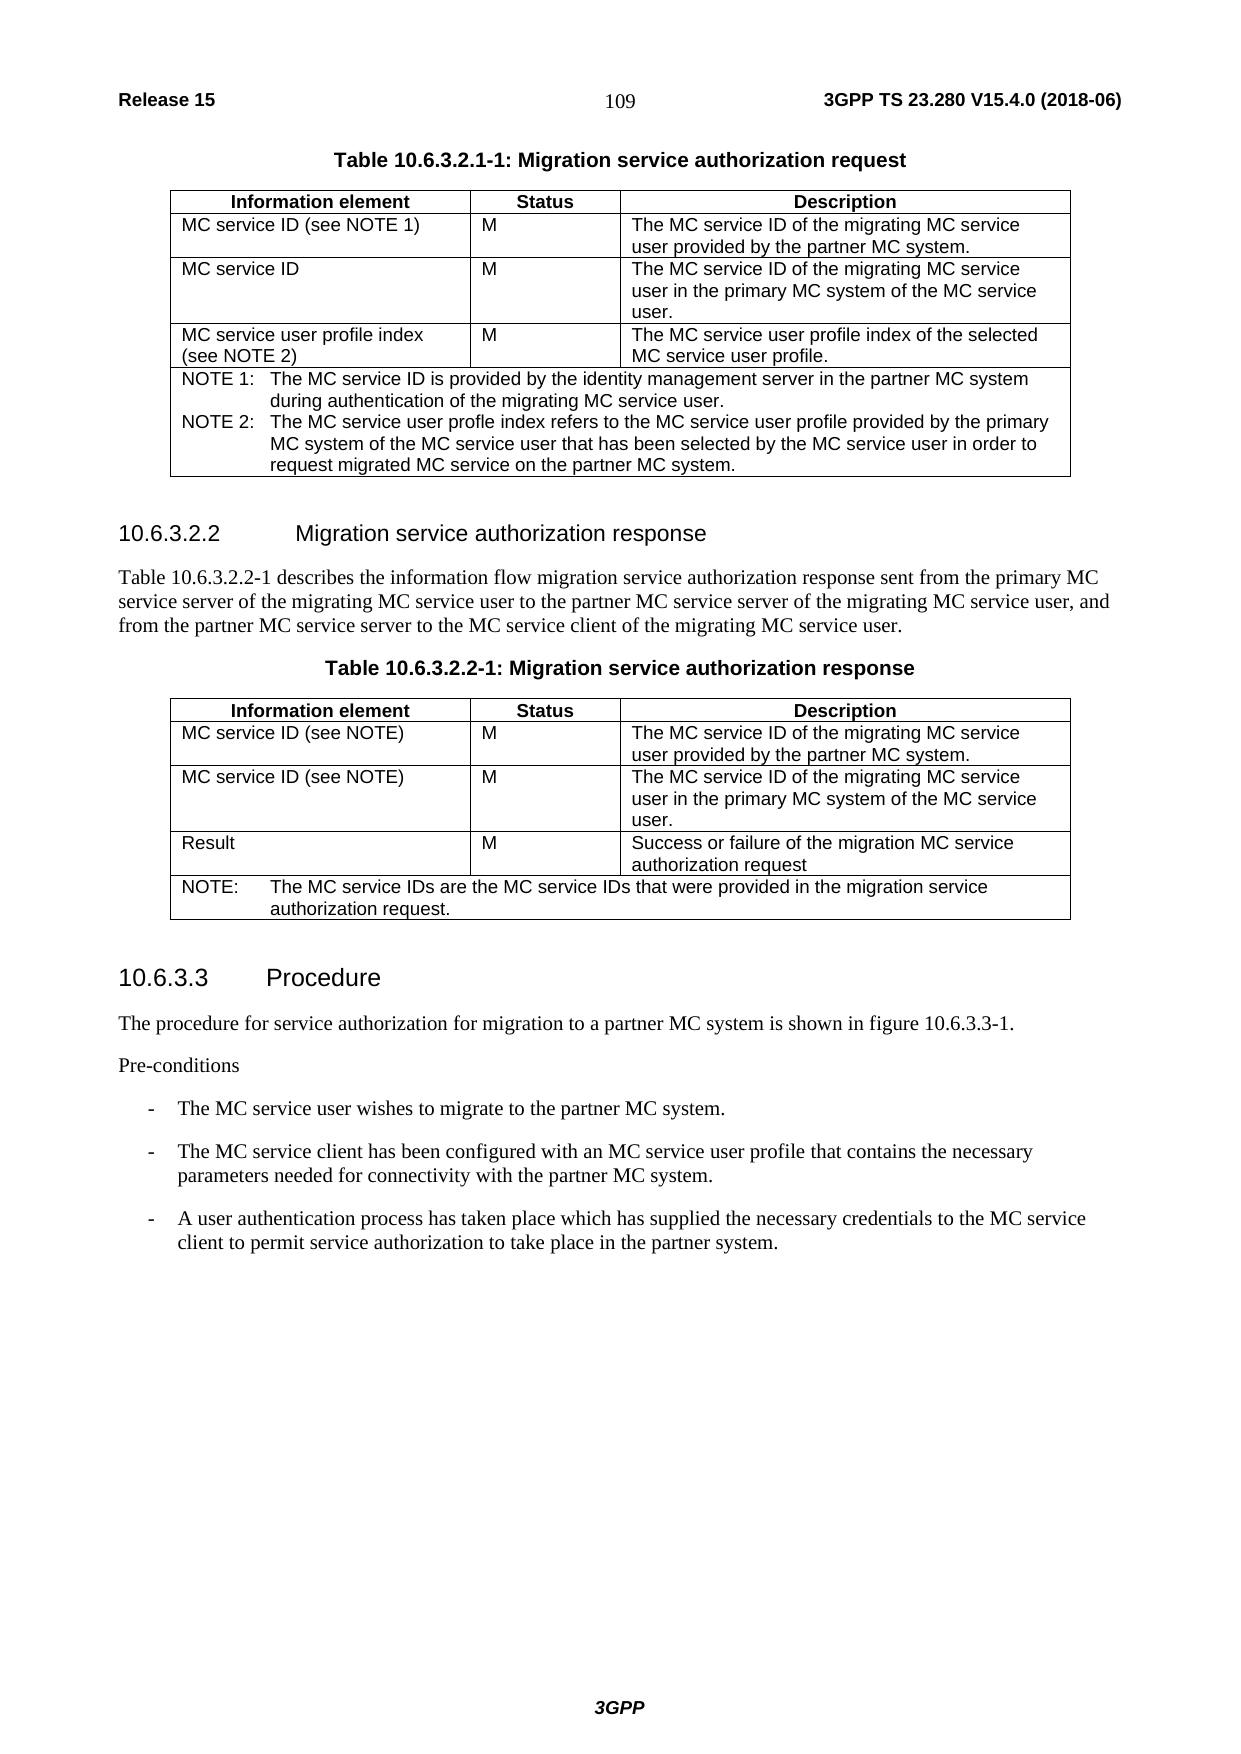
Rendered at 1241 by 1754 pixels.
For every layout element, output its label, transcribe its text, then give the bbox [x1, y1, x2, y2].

text Table 10.6.3.2.1-1: Migration service authorization request [118, 147, 1122, 171]
text - A user authentication process has taken place which has supplied the necessary credentials to the MC service client to permit service authorization to take place in the partner system. [148, 1206, 1122, 1254]
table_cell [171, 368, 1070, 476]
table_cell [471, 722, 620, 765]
text - The MC service client has been configured with an MC service user profile that contains the necessary parameters needed for connectivity with the partner MC system. [148, 1139, 1122, 1187]
text Pre-conditions [118, 1053, 1122, 1077]
text - The MC service user wishes to migrate to the partner MC system. [148, 1096, 1122, 1120]
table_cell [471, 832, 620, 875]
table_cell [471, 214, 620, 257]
text The procedure for service authorization for migration to a partner MC system is shown in figure 10.6.3.3-1. [118, 1011, 1122, 1034]
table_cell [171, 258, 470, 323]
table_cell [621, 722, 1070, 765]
subtitle 10.6.3.3 Procedure [118, 963, 1122, 992]
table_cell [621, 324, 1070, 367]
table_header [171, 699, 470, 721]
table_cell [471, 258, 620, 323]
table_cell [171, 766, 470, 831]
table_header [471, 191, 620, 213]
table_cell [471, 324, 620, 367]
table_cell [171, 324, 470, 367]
subtitle 10.6.3.2.2 Migration service authorization response [118, 519, 1122, 546]
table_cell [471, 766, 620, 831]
text Table 10.6.3.2.2-1 describes the information flow migration service authorization response sent from the primary MC service server of the migrating MC service user to the partner MC service server of the migrating MC service user, and from the partner MC service server to the MC service client of the migrating MC service user. [118, 565, 1122, 637]
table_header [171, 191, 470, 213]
text Table 10.6.3.2.2-1: Migration service authorization response [118, 656, 1122, 679]
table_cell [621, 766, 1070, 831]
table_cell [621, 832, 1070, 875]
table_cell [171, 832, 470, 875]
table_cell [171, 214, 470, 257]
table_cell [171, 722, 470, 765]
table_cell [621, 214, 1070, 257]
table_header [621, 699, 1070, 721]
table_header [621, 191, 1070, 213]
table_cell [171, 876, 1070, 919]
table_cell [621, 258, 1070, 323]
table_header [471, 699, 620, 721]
